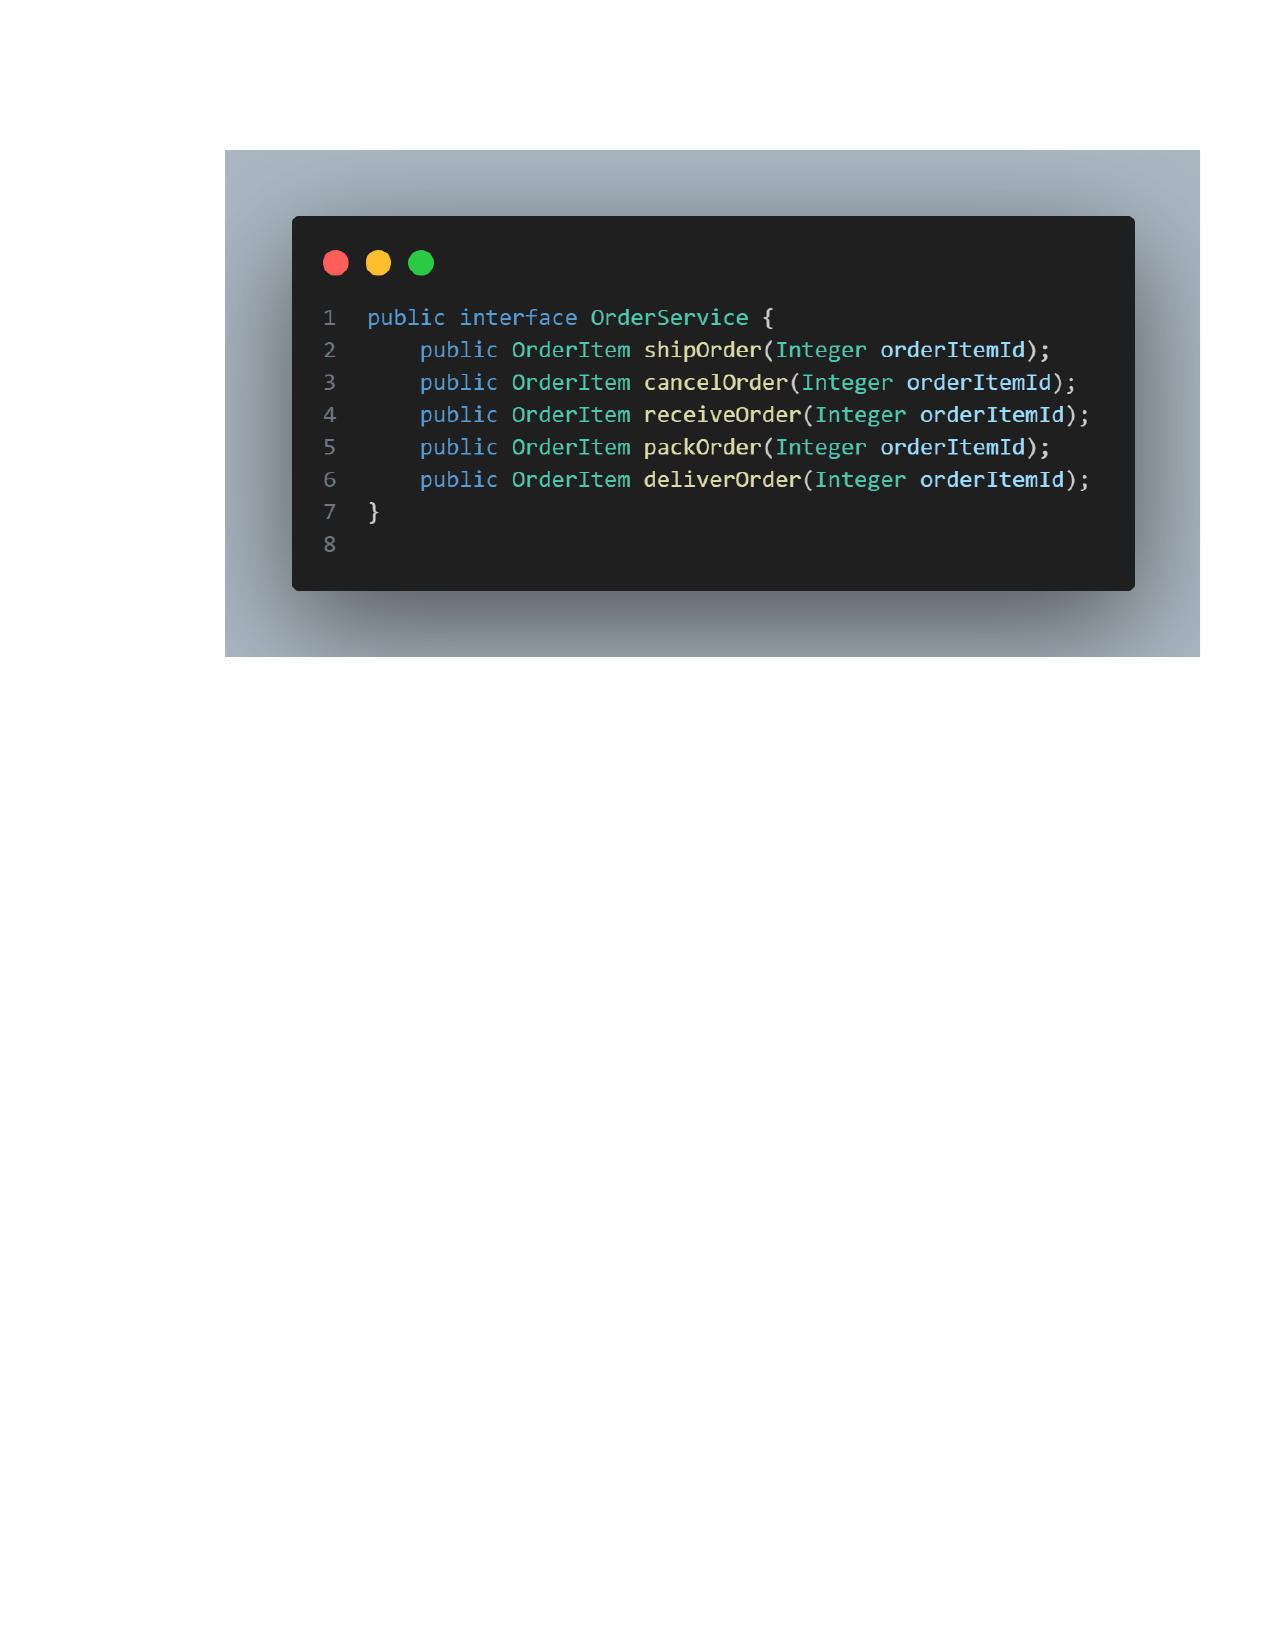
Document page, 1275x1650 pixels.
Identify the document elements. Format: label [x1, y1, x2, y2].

picture [225, 150, 1200, 657]
